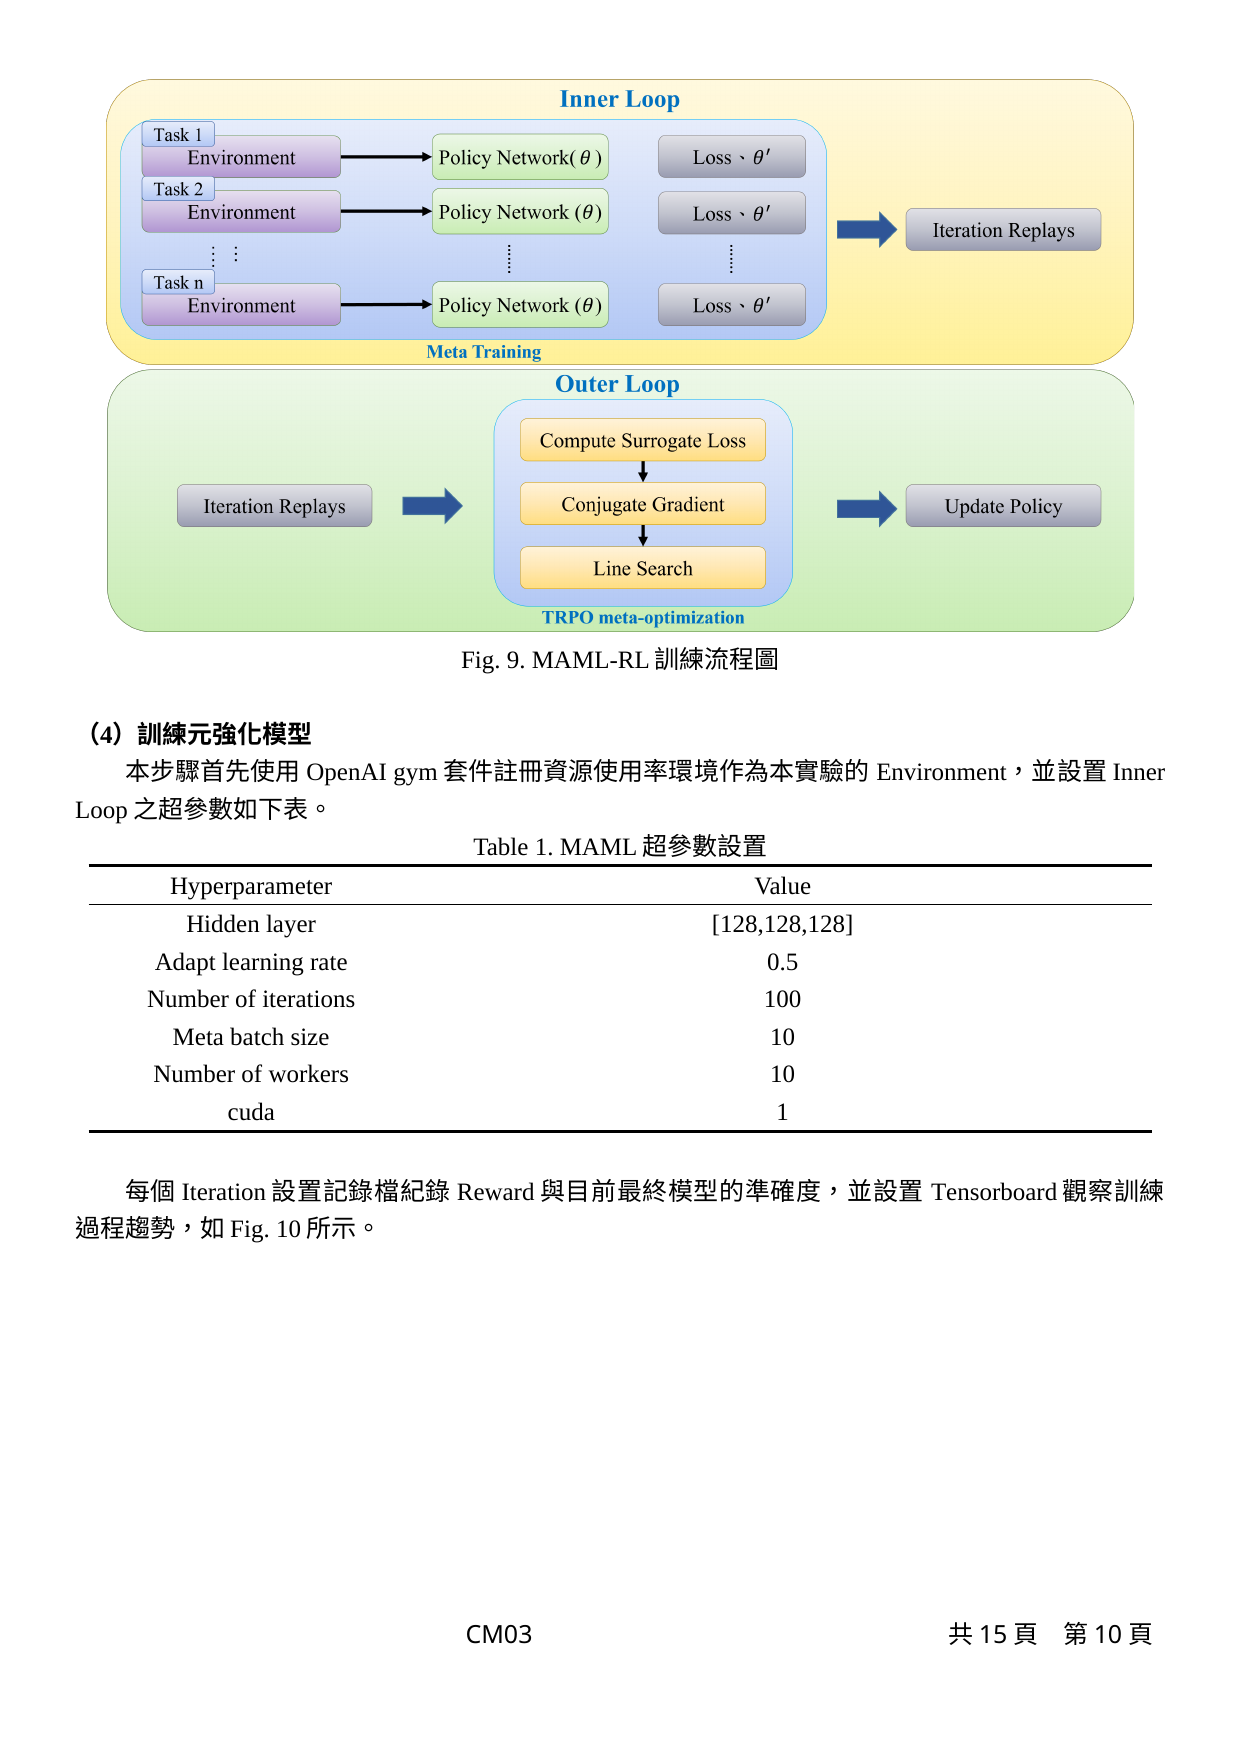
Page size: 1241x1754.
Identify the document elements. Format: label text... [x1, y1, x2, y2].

table_cell Hidden layer [89, 905, 413, 943]
table_header Hyperparameter [89, 867, 413, 904]
table_header Value [413, 867, 1152, 904]
table_cell 10 [413, 1055, 1152, 1093]
picture [106, 76, 1135, 639]
table_cell 10 [413, 1018, 1152, 1055]
text 每個Iteration設置記錄檔紀錄Reward與目前最終模型的準確度，並設置Tensorboard觀察訓練過程趨勢，如Fig. 10所示。 [75, 1171, 1165, 1246]
table_cell Number of workers [89, 1055, 413, 1093]
text 本步驟首先使用OpenAI gym套件註冊資源使用率環境作為本實驗的Environment，並設置Inner Loop之超參數如下表。 [75, 751, 1165, 826]
table_cell [128,128,128] [413, 905, 1152, 943]
text （4）訓練元強化模型 [75, 713, 1165, 751]
table_cell 1 [413, 1093, 1152, 1130]
table_cell 100 [413, 980, 1152, 1018]
table_cell cuda [89, 1093, 413, 1130]
table_cell Meta batch size [89, 1018, 413, 1055]
table_cell Adapt learning rate [89, 943, 413, 980]
table_cell Number of iterations [89, 980, 413, 1018]
table_cell 0.5 [413, 943, 1152, 980]
